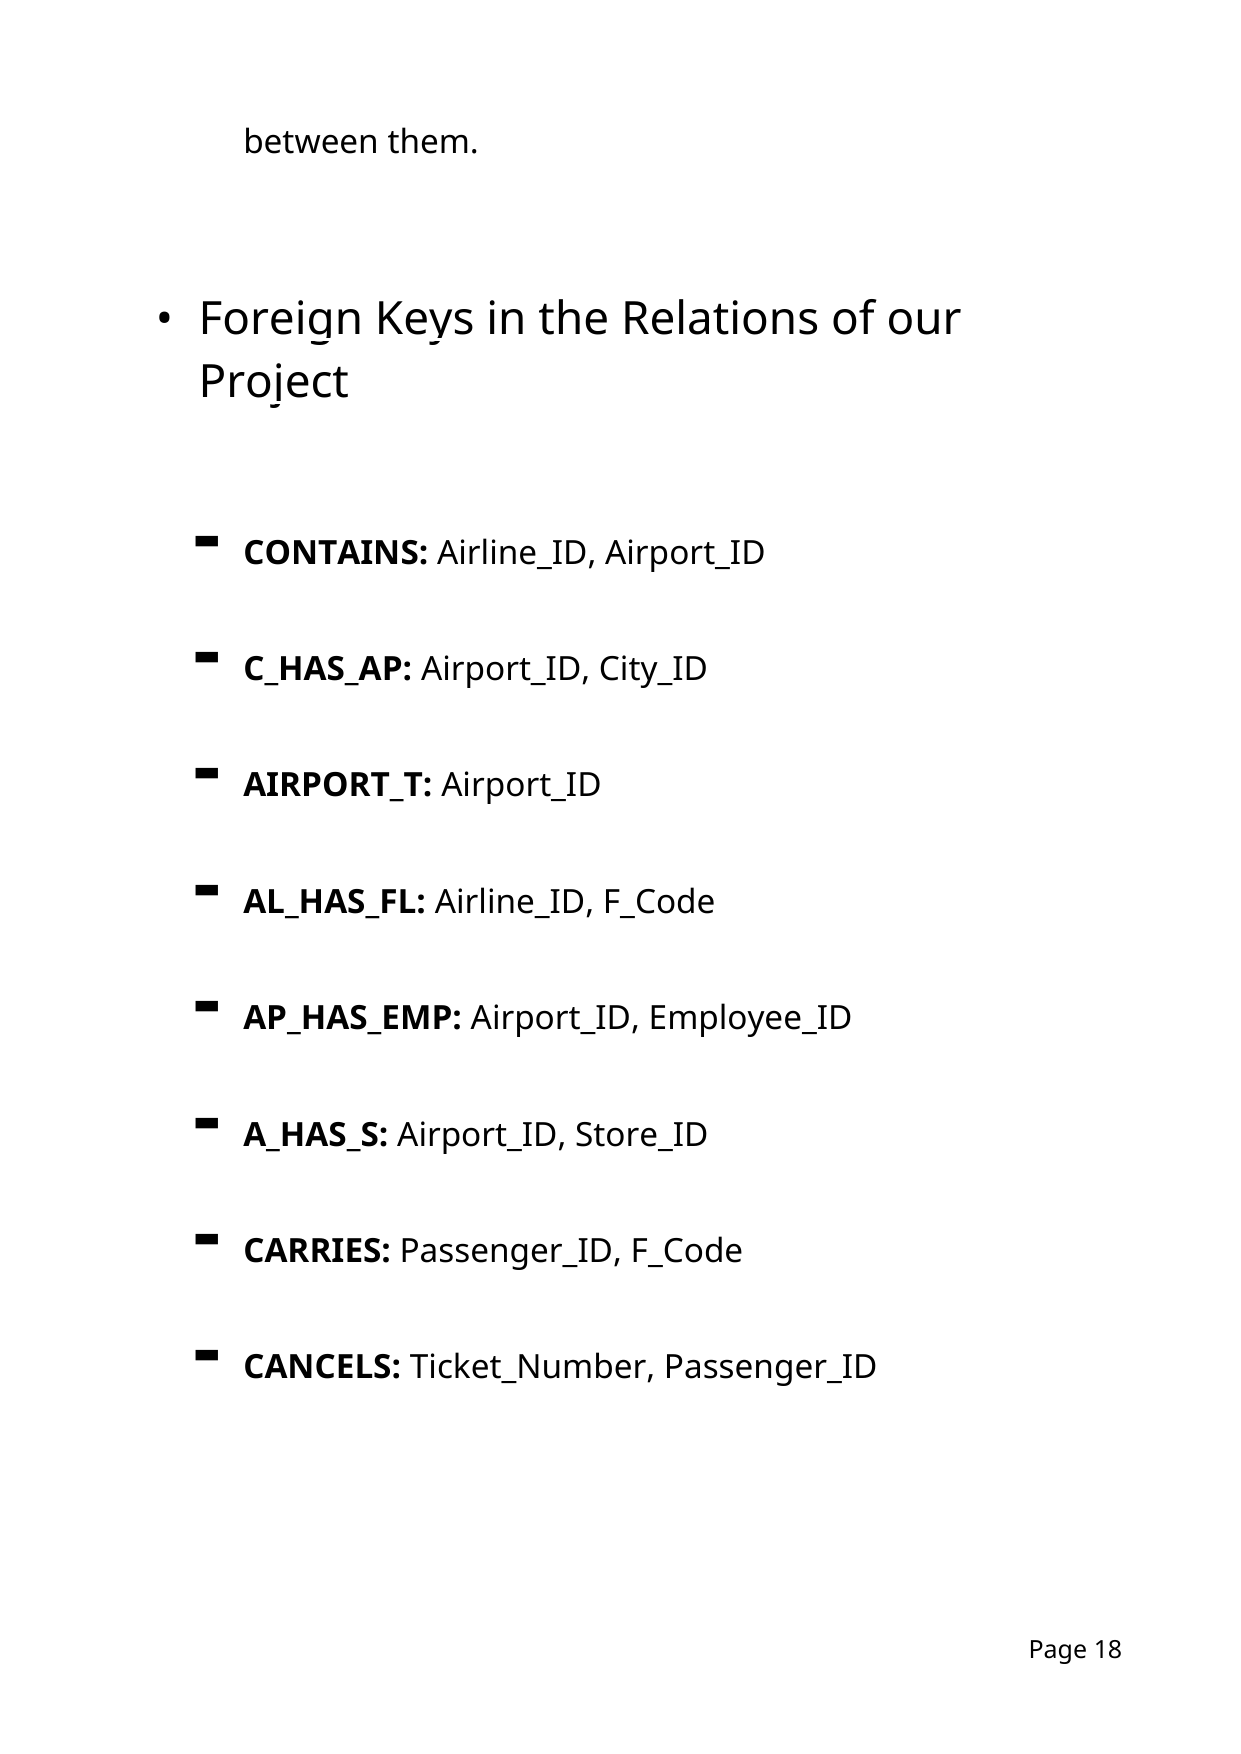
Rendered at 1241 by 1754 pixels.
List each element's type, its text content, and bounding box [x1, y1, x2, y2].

list CANCELS: Ticket_Number, Passenger_ID [193, 1287, 1122, 1404]
list C_HAS_AP: Airport_ID, City_ID [193, 589, 1122, 706]
list CARRIES: Passenger_ID, F_Code [193, 1171, 1122, 1287]
list AL_HAS_FL: Airline_ID, F_Code [193, 822, 1122, 938]
list Foreign Keys in the Relations of our Project [156, 286, 1122, 410]
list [193, 118, 1122, 195]
list AP_HAS_EMP: Airport_ID, Employee_ID [193, 938, 1122, 1054]
list CONTAINS: Airline_ID, Airport_ID [193, 473, 1122, 589]
list A_HAS_S: Airport_ID, Store_ID [193, 1054, 1122, 1171]
list AIRPORT_T: Airport_ID [193, 706, 1122, 822]
